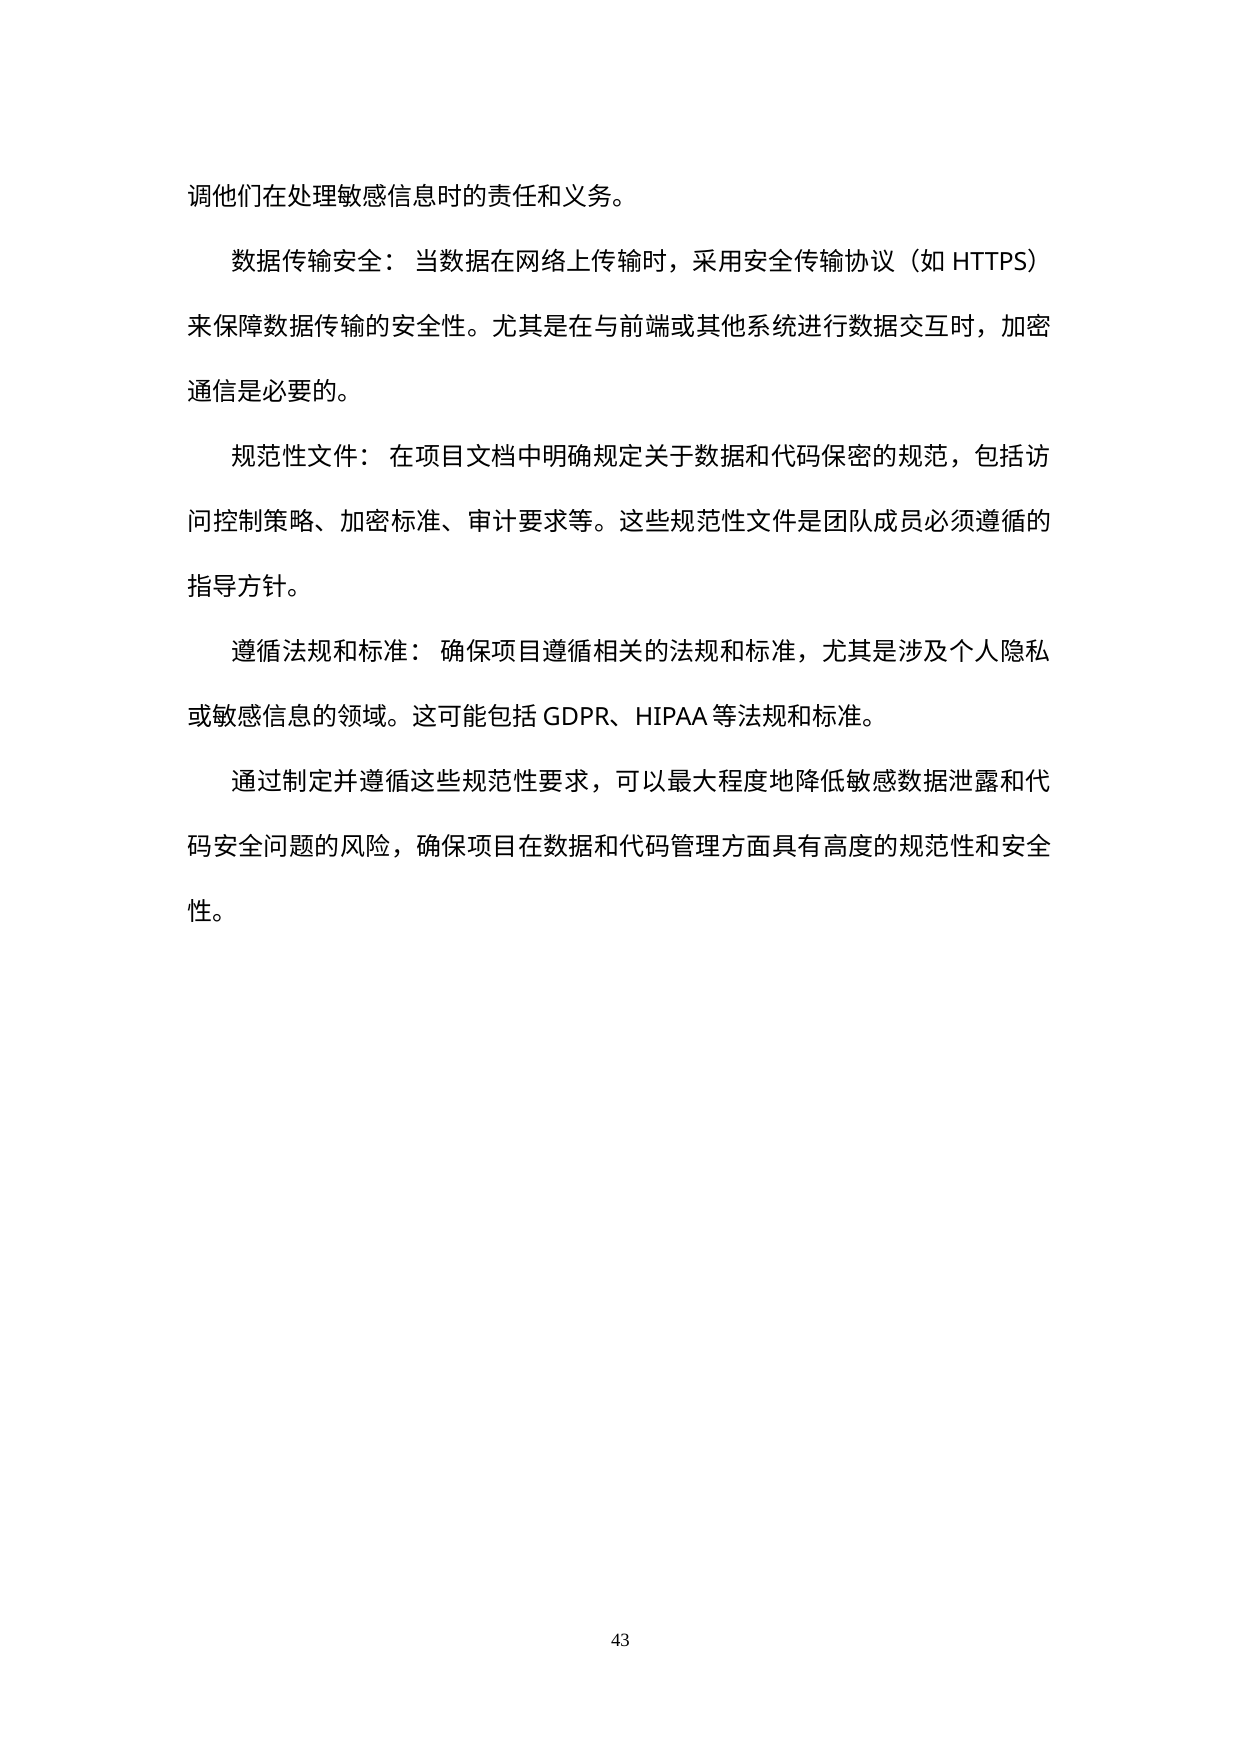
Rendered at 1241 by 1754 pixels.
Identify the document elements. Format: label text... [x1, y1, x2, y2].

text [187, 162, 1053, 227]
text 遵循法规和标准： 确保项目遵循相关的法规和标准，尤其是涉及个人隐私或敏感信息的领域。这可能包括GDPR、HIPAA等法规和标准。 [187, 617, 1053, 747]
text 数据传输安全： 当数据在网络上传输时，采用安全传输协议（如HTTPS）来保障数据传输的安全性。尤其是在与前端或其他系统进行数据交互时，加密通信是必要的。 [187, 227, 1053, 422]
text 规范性文件： 在项目文档中明确规定关于数据和代码保密的规范，包括访问控制策略、加密标准、审计要求等。这些规范性文件是团队成员必须遵循的指导方针。 [187, 422, 1053, 617]
text 通过制定并遵循这些规范性要求，可以最大程度地降低敏感数据泄露和代码安全问题的风险，确保项目在数据和代码管理方面具有高度的规范性和安全性。 [187, 747, 1053, 942]
